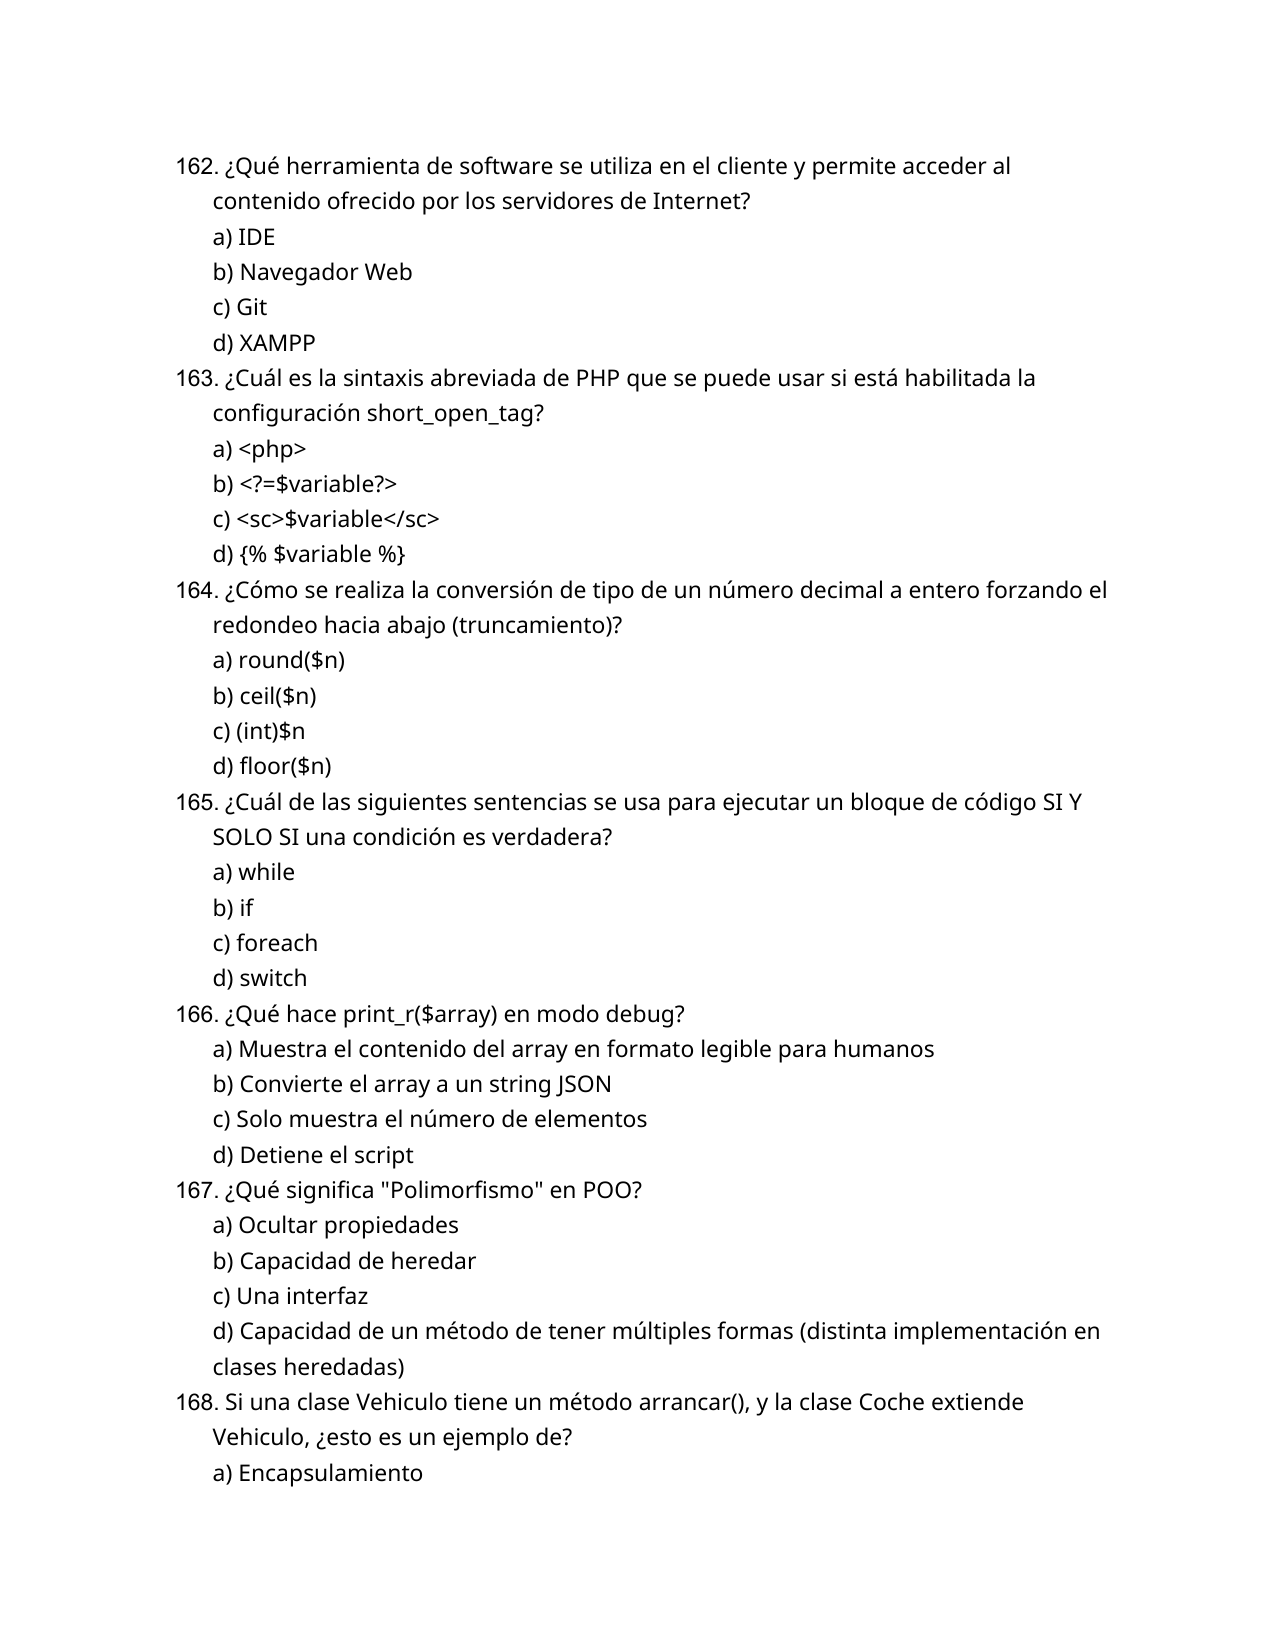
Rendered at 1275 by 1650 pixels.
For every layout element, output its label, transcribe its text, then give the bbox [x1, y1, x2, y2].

list ¿Cómo se realiza la conversión de tipo de un número decimal a entero forzando el redondeo hacia abajo (truncamiento)? a) round($n) b) ceil($n) c) (int)$n d) floor($n) [175, 574, 1125, 782]
list ¿Cuál es la sintaxis abreviada de PHP que se puede usar si está habilitada la configuración short_open_tag? a) <php> b) <?=$variable?> c) <sc>$variable</sc> d) {% $variable %} [175, 362, 1125, 570]
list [175, 1386, 1125, 1488]
list ¿Cuál de las siguientes sentencias se usa para ejecutar un bloque de código SI Y SOLO SI una condición es verdadera? a) while b) if c) foreach d) switch [175, 786, 1125, 993]
list ¿Qué hace print_r($array) en modo debug? a) Muestra el contenido del array en formato legible para humanos b) Convierte el array a un string JSON c) Solo muestra el número de elementos d) Detiene el script [175, 997, 1125, 1170]
list ¿Qué herramienta de software se utiliza en el cliente y permite acceder al contenido ofrecido por los servidores de Internet? a) IDE b) Navegador Web c) Git d) XAMPP [175, 150, 1125, 358]
list ¿Qué significa "Polimorfismo" en POO? a) Ocultar propiedades b) Capacidad de heredar c) Una interfaz d) Capacidad de un método de tener múltiples formas (distinta implementación en clases heredadas) [175, 1174, 1125, 1382]
